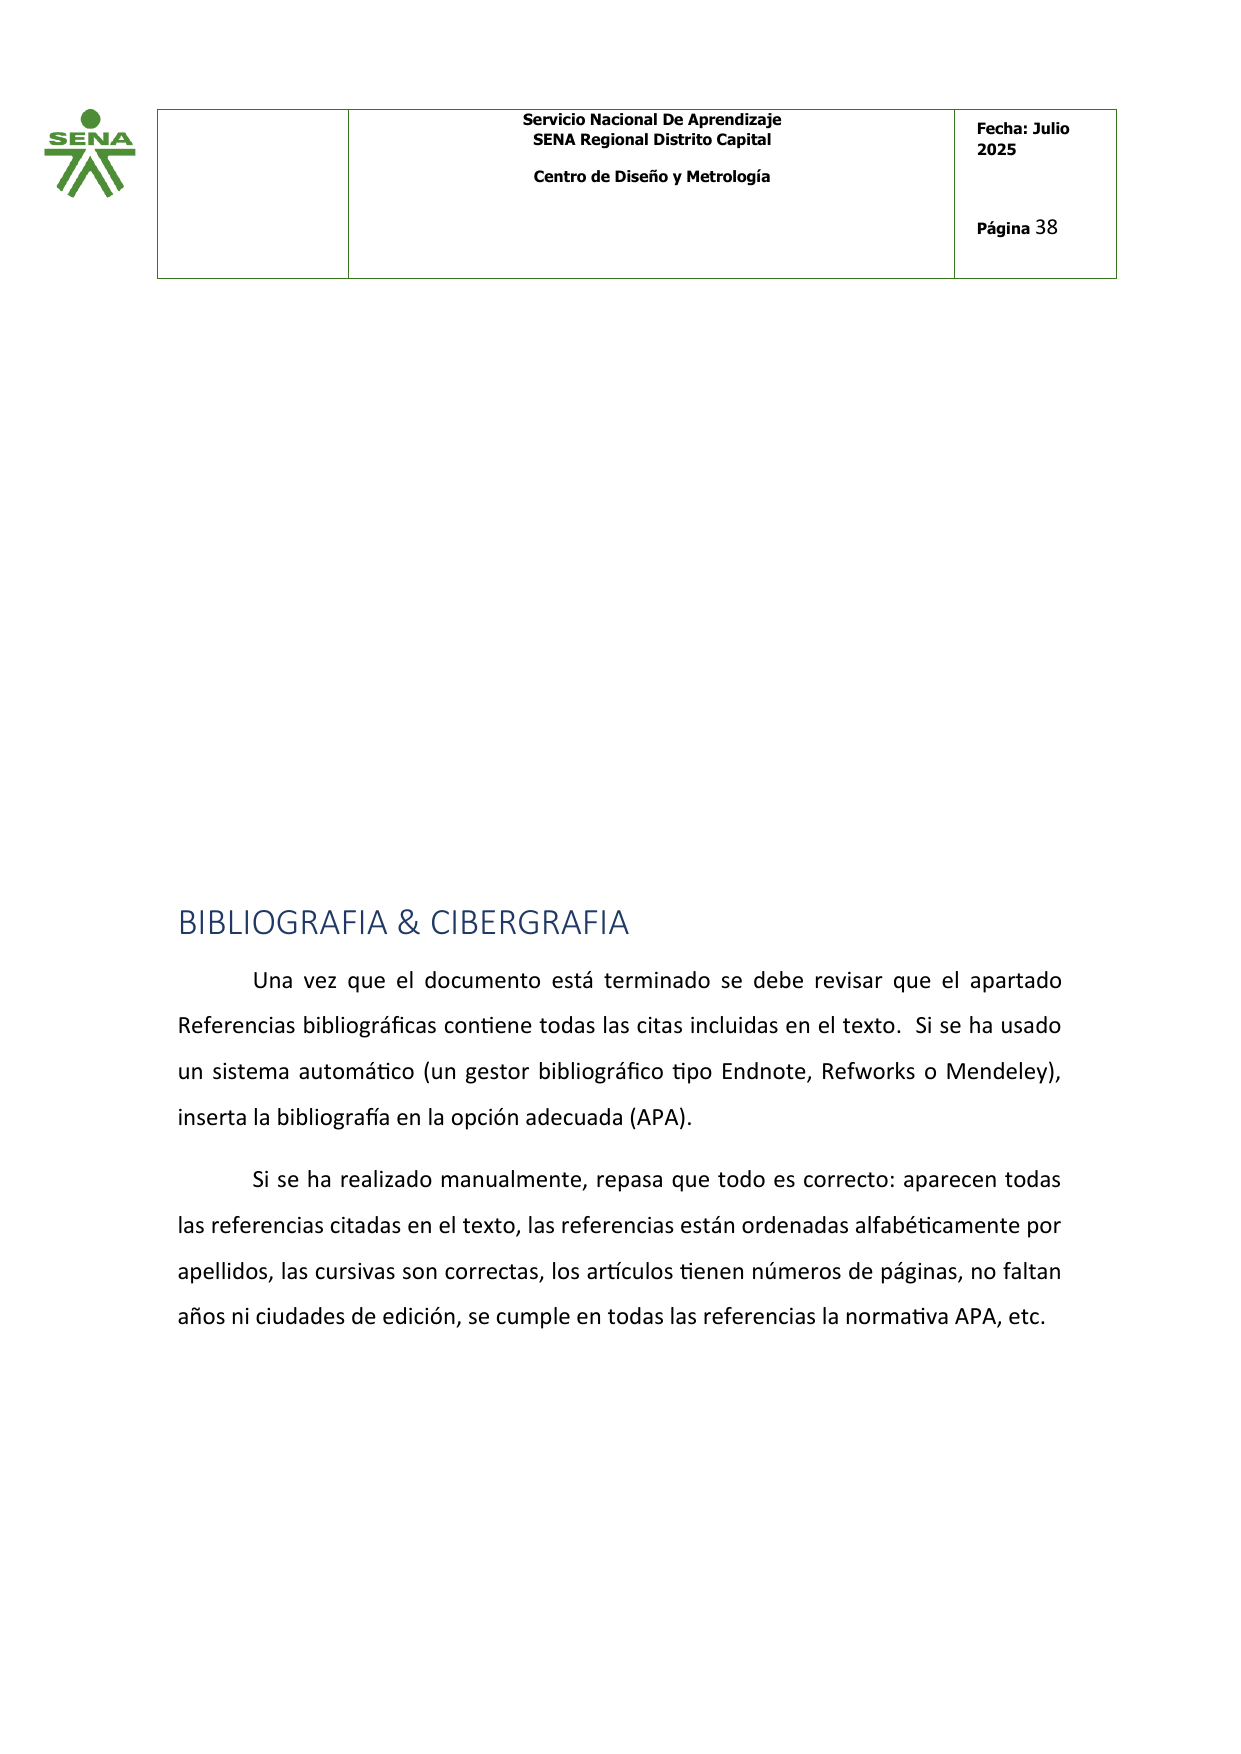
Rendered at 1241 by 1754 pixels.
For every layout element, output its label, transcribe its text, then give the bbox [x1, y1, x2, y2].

text Si se ha realizado manualmente, repasa que todo es correcto: aparecen todas las referencias citadas en el texto, las referencias están ordenadas alfabéticamente por apellidos, las cursivas son correctas, los artículos tienen números de páginas, no faltan años ni ciudades de edición, se cumple en todas las referencias la normativa APA, etc. [177, 1163, 1063, 1331]
text BIBLIOGRAFIA & CIBERGRAFIA [177, 898, 1063, 943]
picture [44, 109, 136, 198]
text Una vez que el documento está terminado se debe revisar que el apartado Referencias bibliográficas contiene todas las citas incluidas en el texto. Si se ha usado un sistema automático (un gestor bibliográfico tipo Endnote, Refworks o Mendeley), inserta la bibliografía en la opción adecuada (APA). [177, 964, 1063, 1131]
